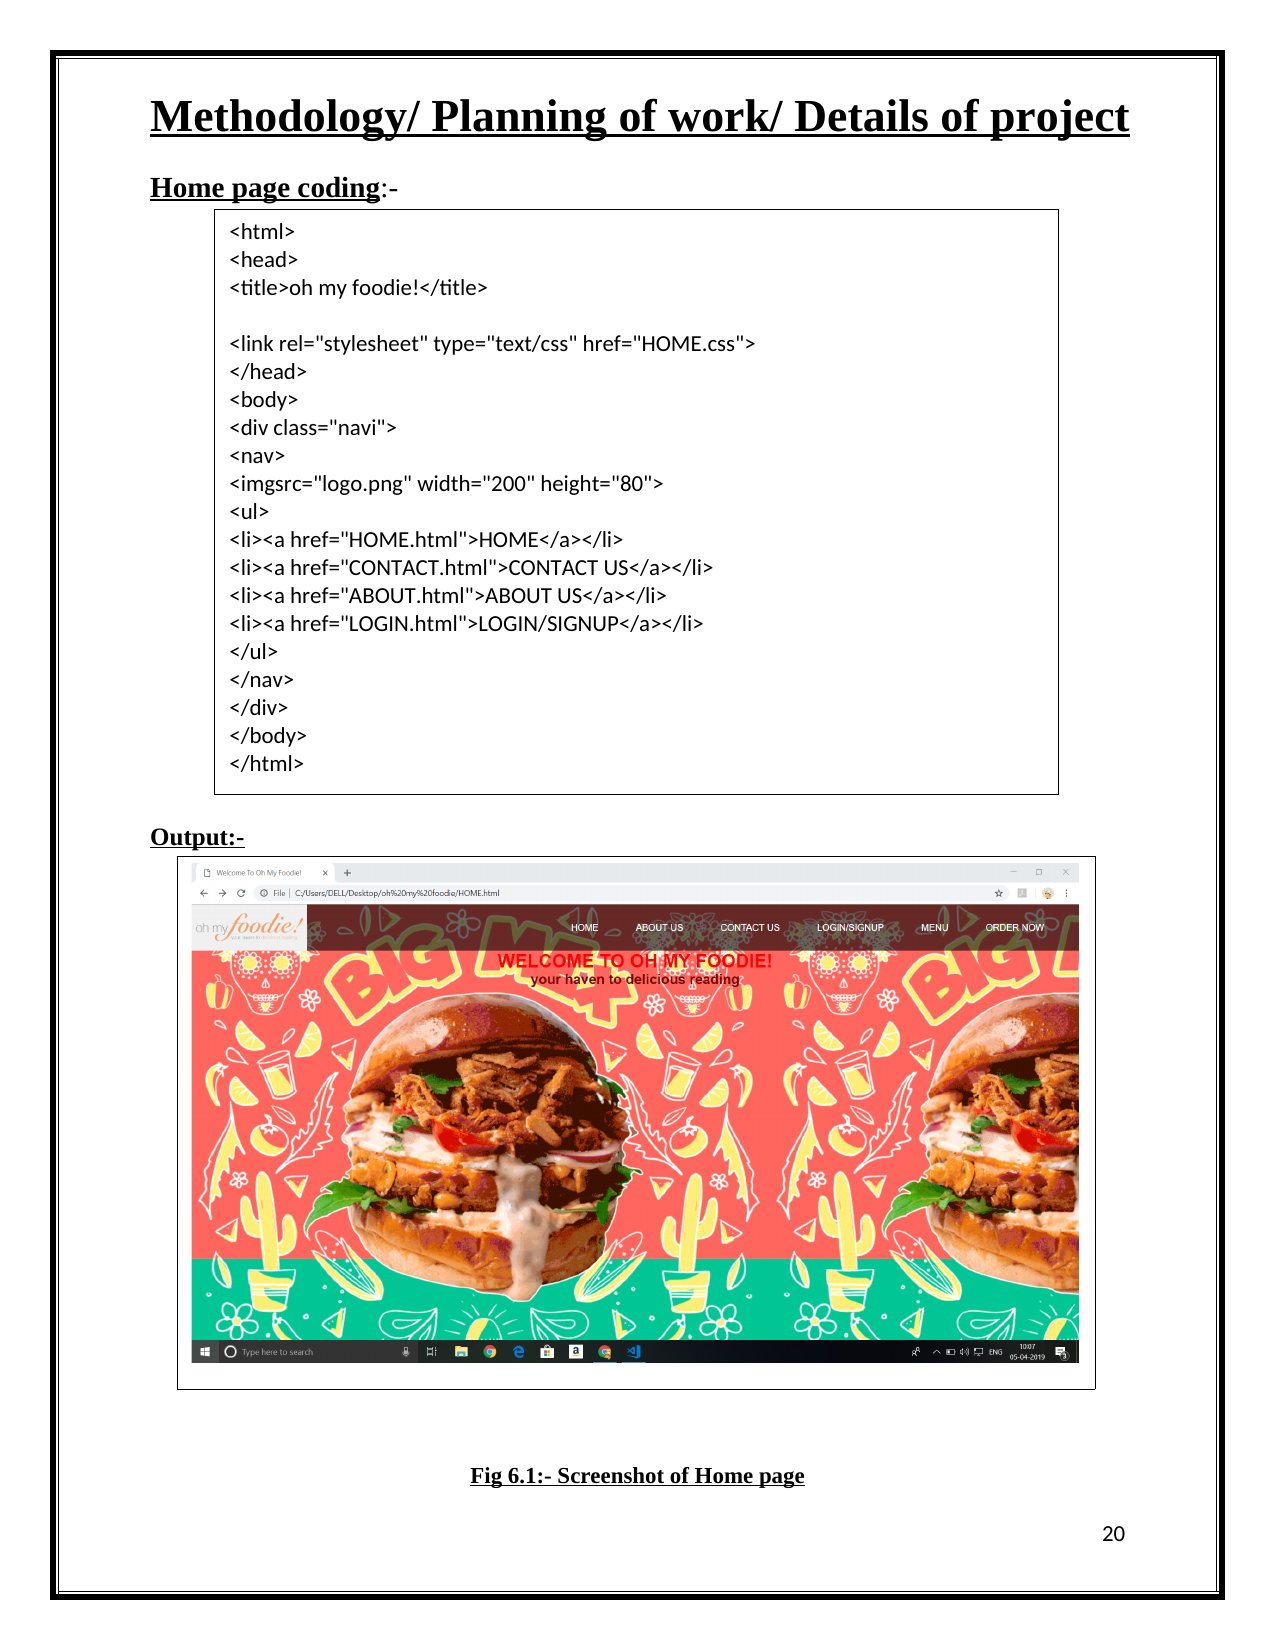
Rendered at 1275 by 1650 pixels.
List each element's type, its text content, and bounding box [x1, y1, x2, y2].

picture [191, 863, 1079, 1363]
text Output:- [150, 822, 1125, 851]
text Methodology/ Planning of work/ Details of project [150, 89, 1153, 141]
text Home page coding:- [122, 170, 1125, 203]
text Fig 6.1:- Screenshot of Home page [150, 1462, 1125, 1489]
